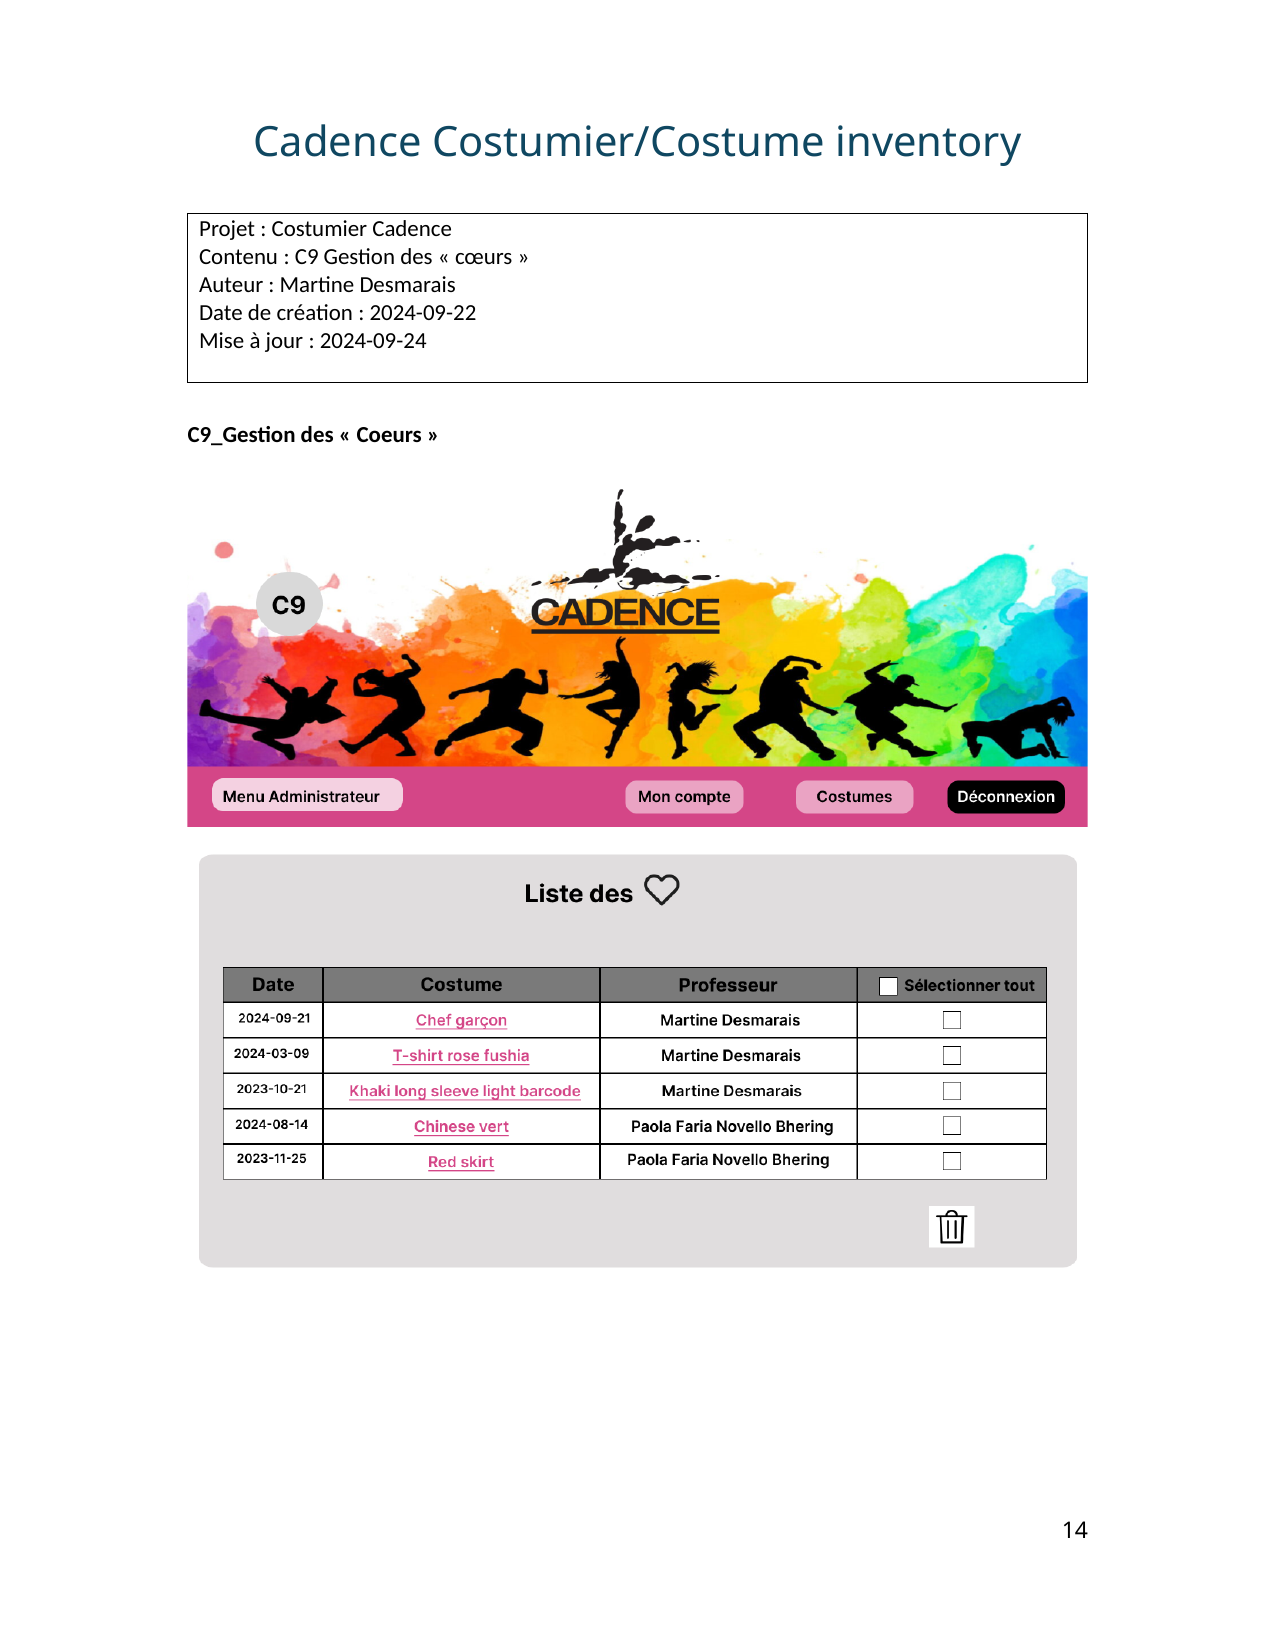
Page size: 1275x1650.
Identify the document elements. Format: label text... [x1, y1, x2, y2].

picture [187, 448, 1088, 1284]
text C9_Gestion des « Coeurs » [187, 421, 1088, 448]
table_header Projet : Costumier Cadence Contenu : C9 Gestion des « cœurs » Auteur : Martine Desmarais Date de création : 2024-09-22 Mise à jour : 2024-09-24 [188, 214, 1087, 382]
